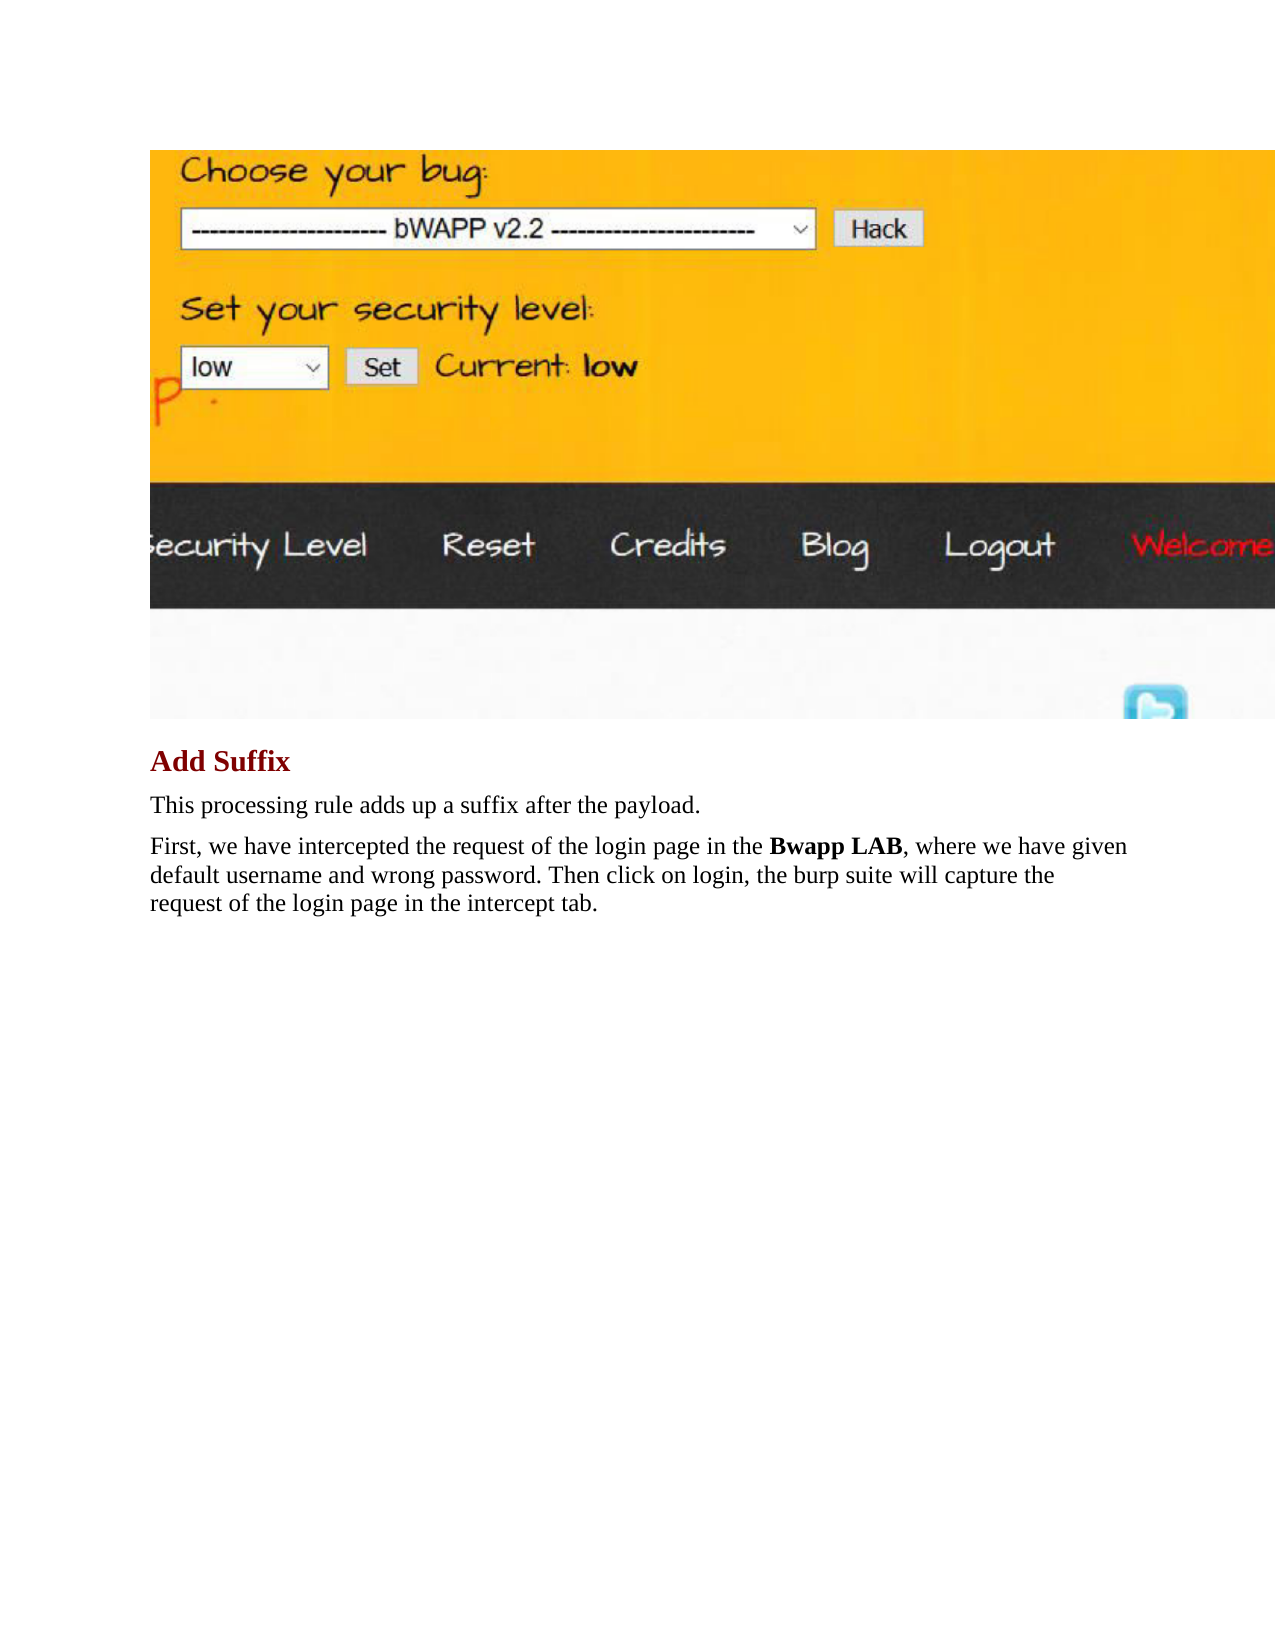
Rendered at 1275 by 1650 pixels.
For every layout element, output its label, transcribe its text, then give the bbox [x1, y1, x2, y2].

text This processing rule adds up a suffix after the payload. [150, 790, 1135, 819]
text request of the login page in the intercept tab. [150, 889, 1135, 918]
picture [150, 150, 1275, 719]
text Add Suffix [150, 744, 1135, 778]
text First, we have intercepted the request of the login page in the Bwapp LAB, where we have given default username and wrong password. Then click on login, the burp suite will capture the [150, 831, 1128, 889]
